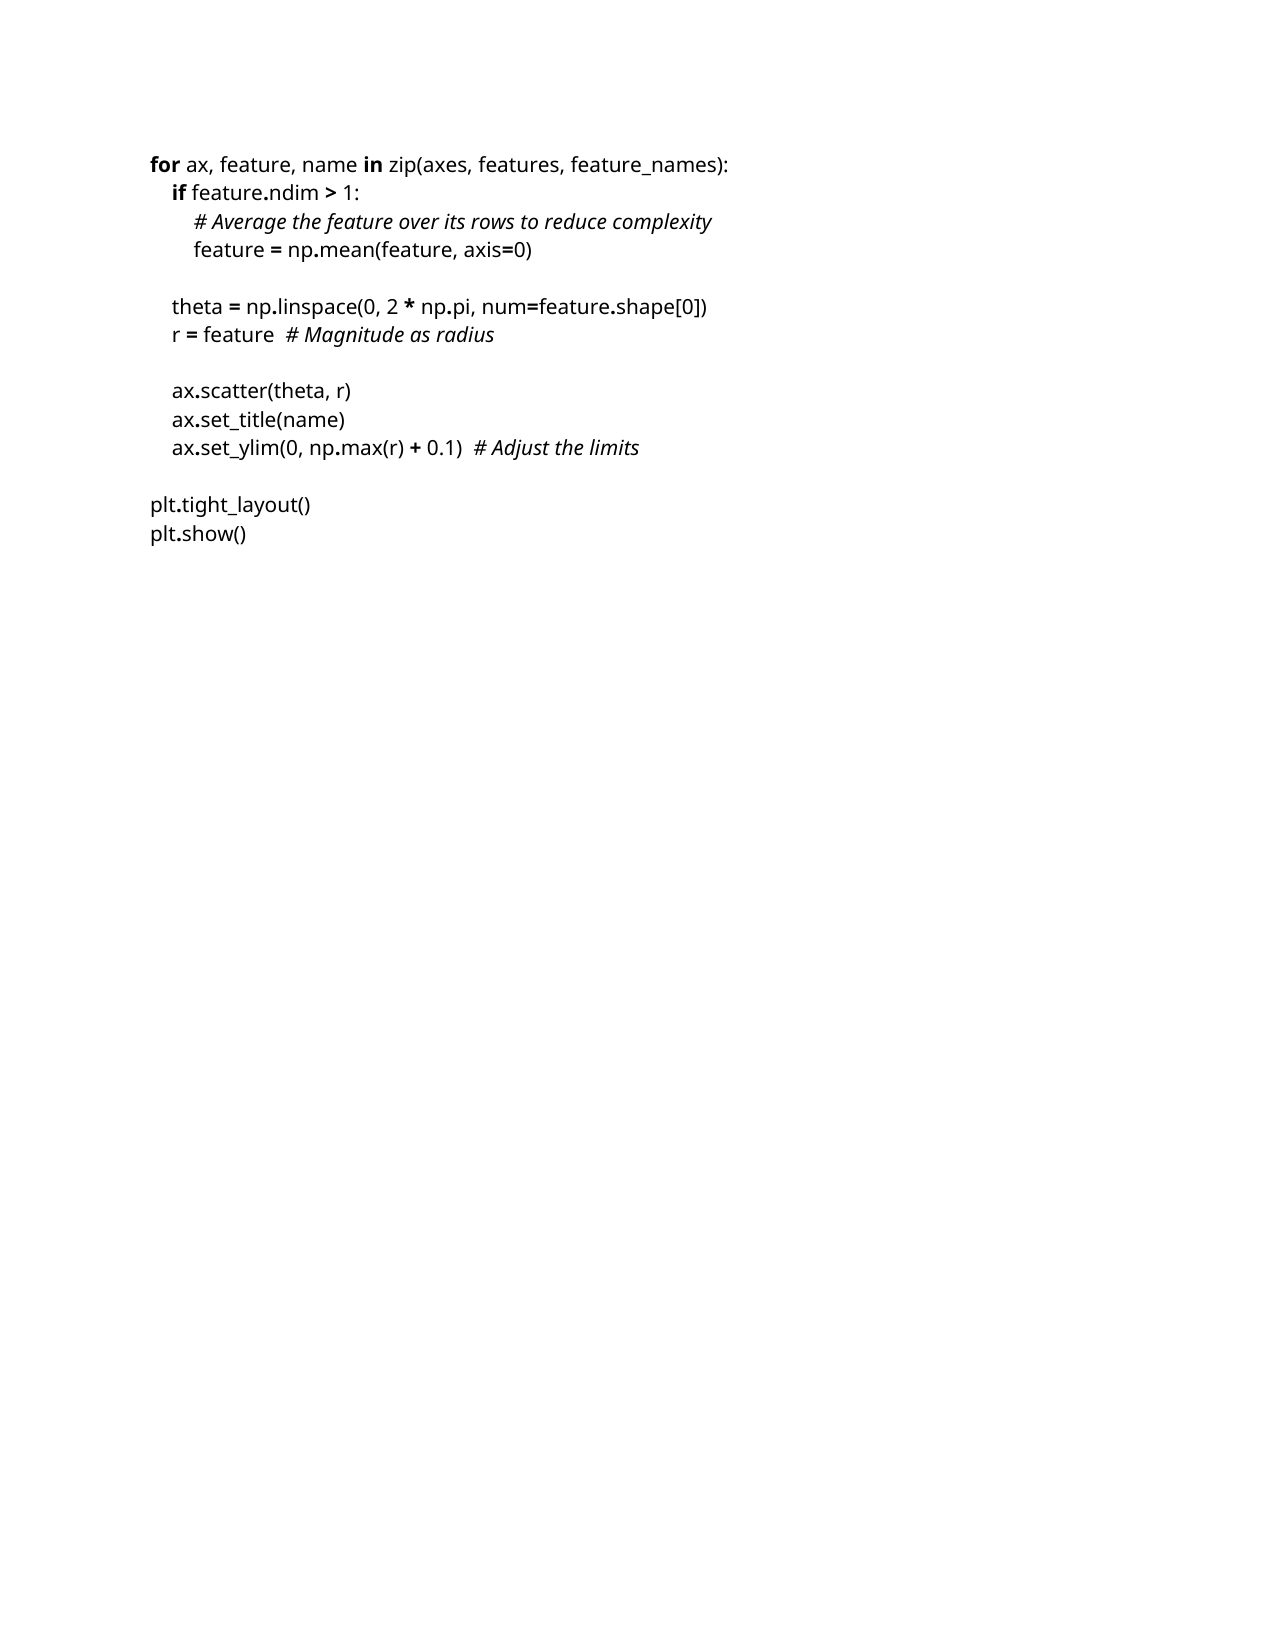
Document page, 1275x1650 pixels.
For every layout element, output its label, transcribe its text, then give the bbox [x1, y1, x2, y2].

text r = feature # Magnitude as radius [150, 320, 1125, 349]
text ax.set_ylim(0, np.max(r) + 0.1) # Adjust the limits [150, 433, 1125, 462]
text ax.set_title(name) [150, 405, 1125, 433]
text feature = np.mean(feature, axis=0) [150, 235, 1125, 264]
text plt.show() [150, 519, 1125, 547]
text theta = np.linspace(0, 2 * np.pi, num=feature.shape[0]) [150, 292, 1125, 320]
text if feature.ndim > 1: [150, 178, 1125, 207]
text for ax, feature, name in zip(axes, features, feature_names): [150, 150, 1125, 178]
text ax.scatter(theta, r) [150, 377, 1125, 405]
text # Average the feature over its rows to reduce complexity [150, 207, 1125, 235]
text plt.tight_layout() [150, 490, 1125, 519]
